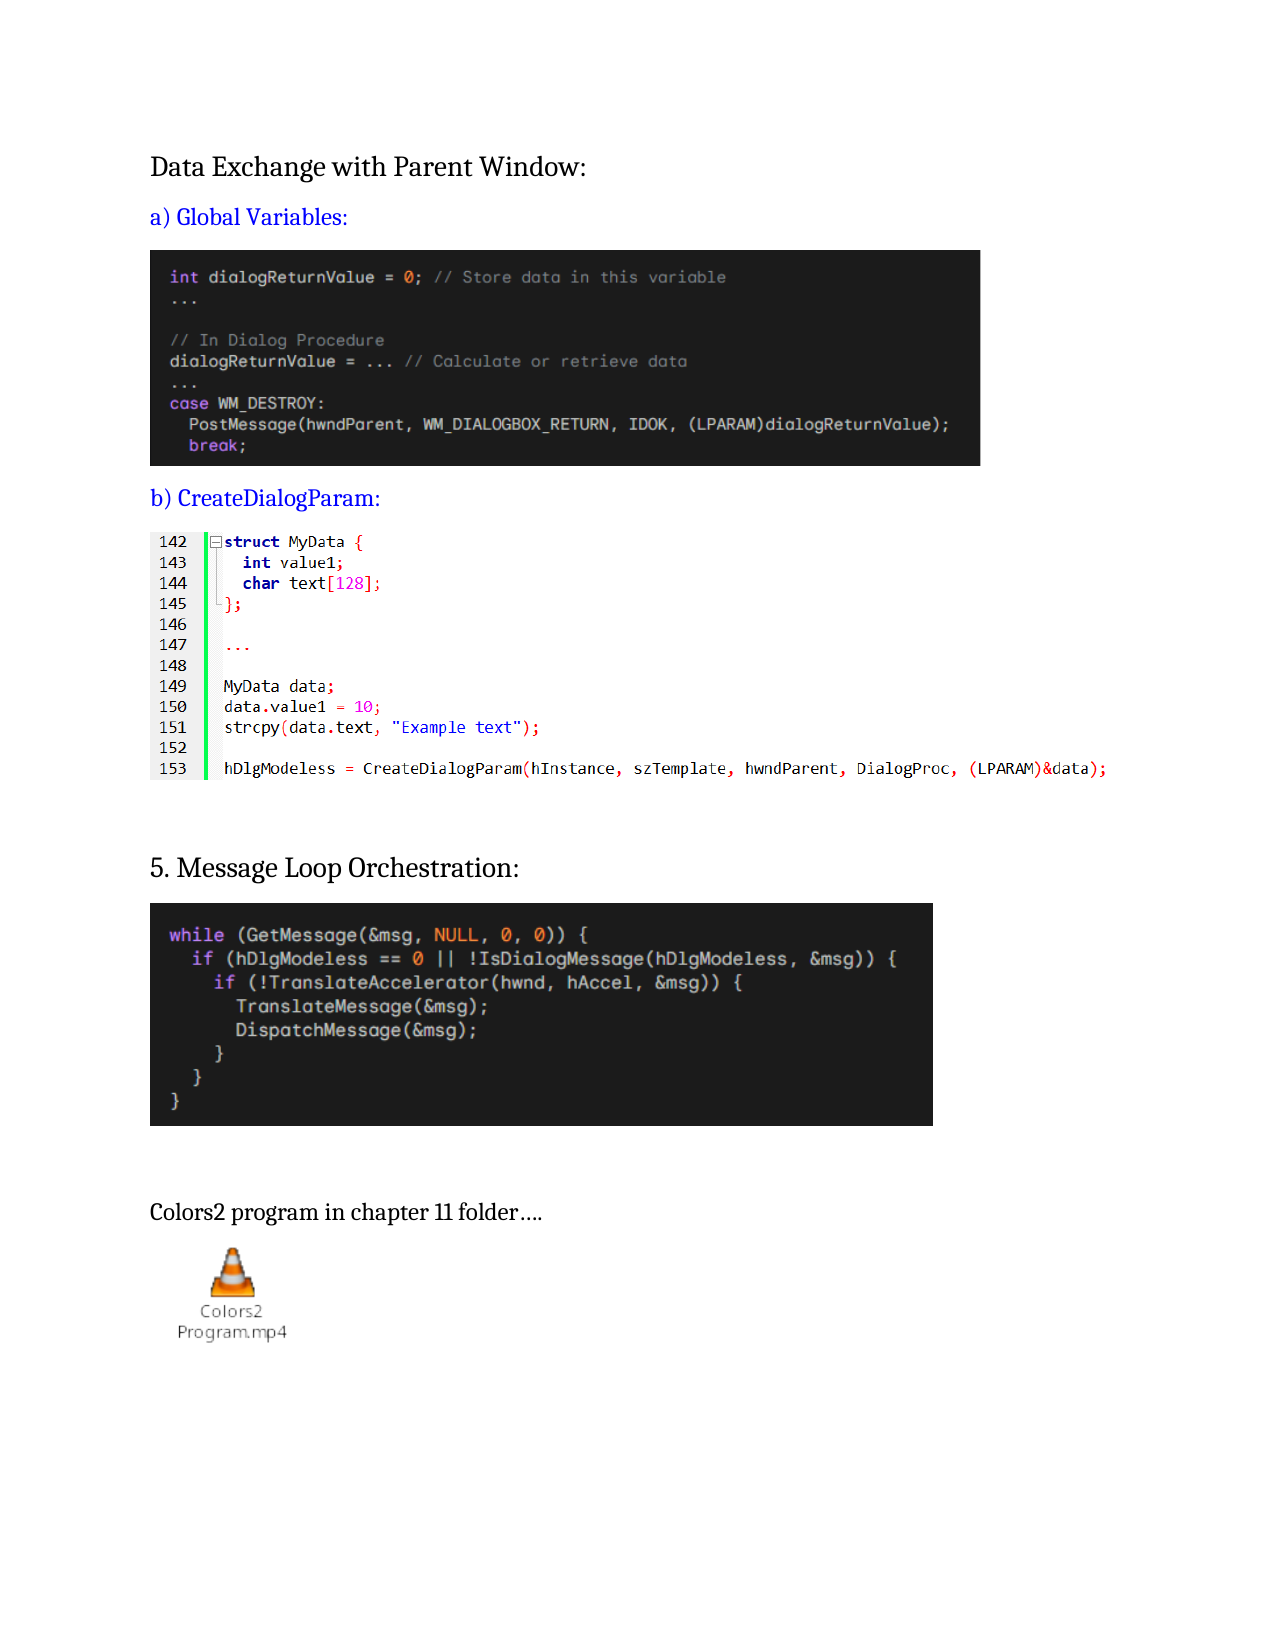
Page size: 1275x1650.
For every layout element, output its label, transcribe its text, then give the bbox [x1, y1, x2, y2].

text Data Exchange with Parent Window: [150, 150, 1125, 183]
text 5. Message Loop Orchestration: [150, 851, 1125, 884]
picture [150, 903, 933, 1126]
picture [150, 250, 981, 466]
picture [150, 532, 1125, 780]
text a) Global Variables: [150, 203, 1125, 232]
text b) CreateDialogParam: [150, 484, 1125, 513]
text Colors2 program in chapter 11 folder…. [150, 1198, 1125, 1226]
